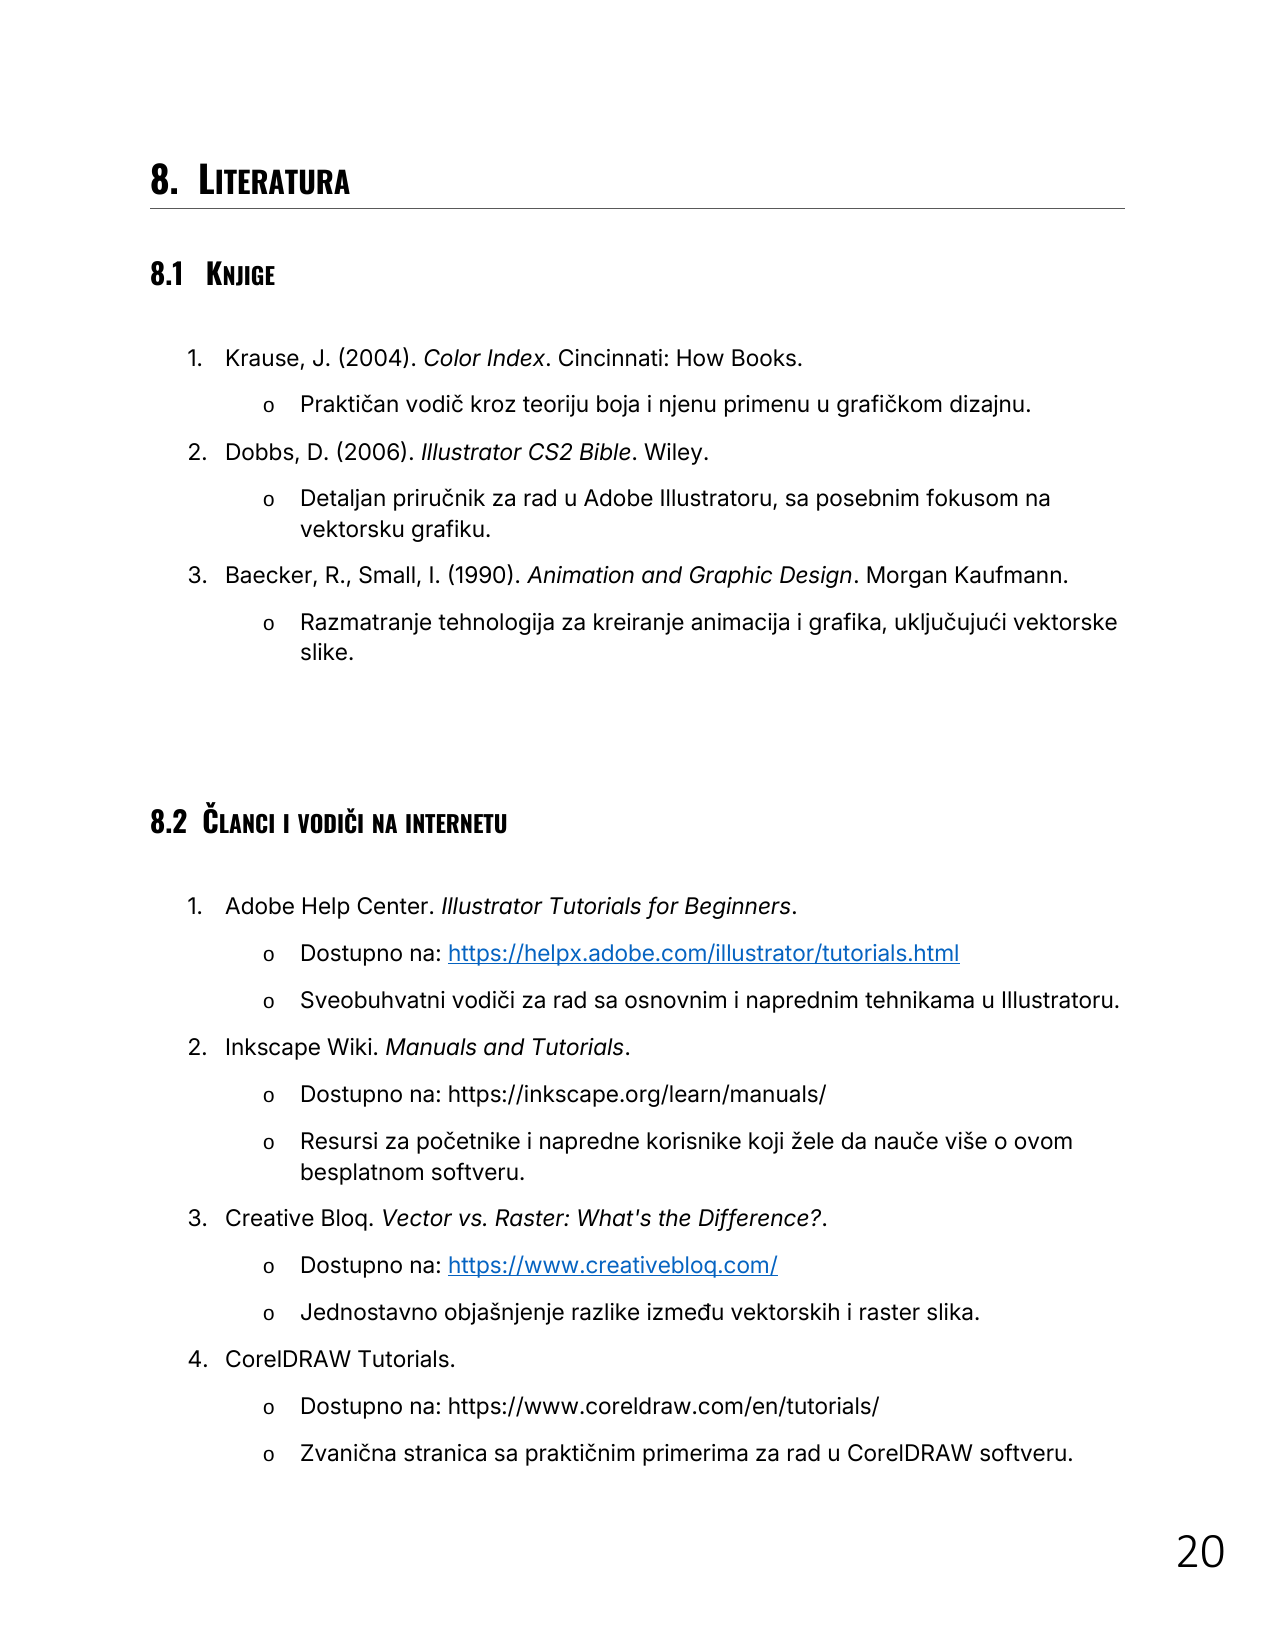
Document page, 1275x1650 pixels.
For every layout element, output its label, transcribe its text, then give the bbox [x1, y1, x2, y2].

list Sveobuhvatni vodiči za rad sa osnovnim i naprednim tehnikama u Illustratoru. [262, 986, 1125, 1015]
list Zvanična stranica sa praktičnim primerima za rad u CorelDRAW softveru. [262, 1439, 1125, 1468]
list Dobbs, D. (2006). Illustrator CS2 Bible. Wiley. [187, 438, 1125, 465]
list Dostupno na: https://www.coreldraw.com/en/tutorials/ [262, 1392, 1125, 1421]
list Baecker, R., Small, I. (1990). Animation and Graphic Design. Morgan Kaufmann. [187, 561, 1125, 589]
subtitle 8. Literatura [150, 150, 1125, 208]
list Adobe Help Center. Illustrator Tutorials for Beginners. [187, 892, 1125, 920]
list Dostupno na: https://inkscape.org/learn/manuals/ [262, 1080, 1125, 1108]
list Inkscape Wiki. Manuals and Tutorials. [187, 1033, 1125, 1061]
list CorelDRAW Tutorials. [187, 1346, 1125, 1373]
list Detaljan priručnik za rad u Adobe Illustratoru, sa posebnim fokusom na vektorsku grafiku. [262, 484, 1125, 543]
list Dostupno na: https://www.creativebloq.com/ [262, 1251, 1125, 1279]
subtitle 8.2 Članci i vodiči na internetu [150, 799, 1125, 842]
list Krause, J. (2004). Color Index. Cincinnati: How Books. [187, 344, 1125, 372]
list Razmatranje tehnologija za kreiranje animacija i grafika, uključujući vektorske slike. [262, 608, 1125, 666]
list Creative Bloq. Vector vs. Raster: What's the Difference?. [187, 1204, 1125, 1232]
list Praktičan vodič kroz teoriju boja i njenu primenu u grafičkom dizajnu. [262, 390, 1125, 419]
list Resursi za početnike i napredne korisnike koji žele da nauče više o ovom besplatnom softveru. [262, 1127, 1125, 1186]
subtitle 8.1 Knjige [150, 251, 1125, 294]
list Dostupno na: https://helpx.adobe.com/illustrator/tutorials.html [262, 939, 1125, 967]
list Jednostavno objašnjenje razlike između vektorskih i raster slika. [262, 1298, 1125, 1327]
